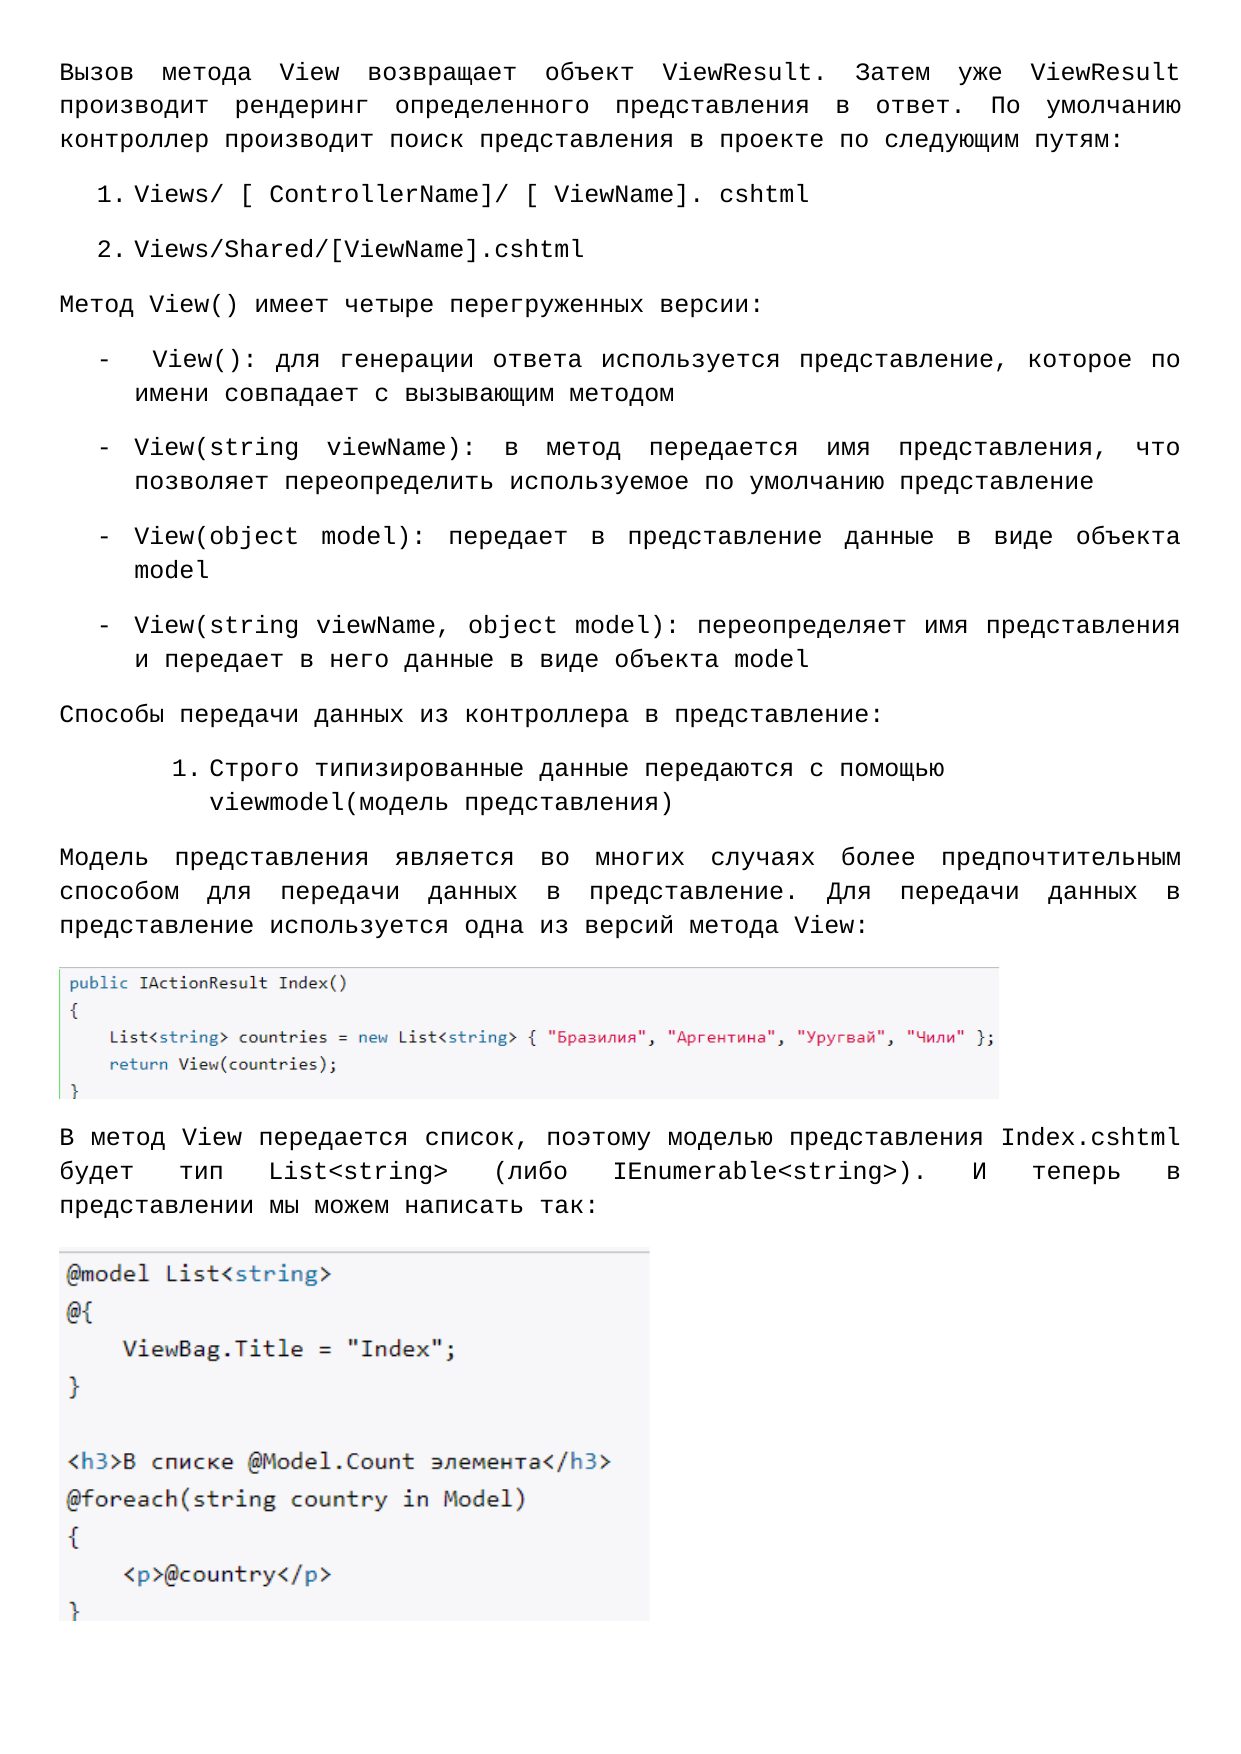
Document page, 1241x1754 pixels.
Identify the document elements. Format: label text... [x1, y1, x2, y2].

text В метод View передается список, поэтому моделью представления Index.cshtml будет тип List<string> (либо IEnumerable<string>). И теперь в представлении мы можем написать так: [59, 1124, 1181, 1221]
text Способы передачи данных из контроллера в представление: [59, 701, 1181, 729]
list View(string viewName): в метод передается имя представления, что позволяет переопределить используемое по умолчанию представление [97, 435, 1181, 497]
list View(): для генерации ответа используется представление, которое по имени совпадает с вызывающим методом [97, 346, 1181, 408]
text Вызов метода View возвращает объект ViewResult. Затем уже ViewResult производит рендеринг определенного представления в ответ. По умолчанию контроллер производит поиск представления в проекте по следующим путям: [59, 59, 1181, 155]
list Views/Shared/[ViewName].cshtml [97, 237, 1181, 265]
text Модель представления является во многих случаях более предпочтительным способом для передачи данных в представление. Для передачи данных в представление используется одна из версий метода View: [59, 845, 1181, 941]
list View(object model): передает в представление данные в виде объекта model [97, 524, 1181, 586]
picture [59, 1247, 650, 1621]
picture [59, 967, 1000, 1099]
list View(string viewName, object model): переопределяет имя представления и передает в него данные в виде объекта model [97, 612, 1181, 675]
text Метод View() имеет четыре перегруженных версии: [59, 291, 1181, 320]
list Строго типизированные данные передаются с помощью viewmodel(модель представления) [172, 756, 1181, 818]
list Views/ [ ControllerName]/ [ ViewName]. cshtml [97, 182, 1181, 210]
